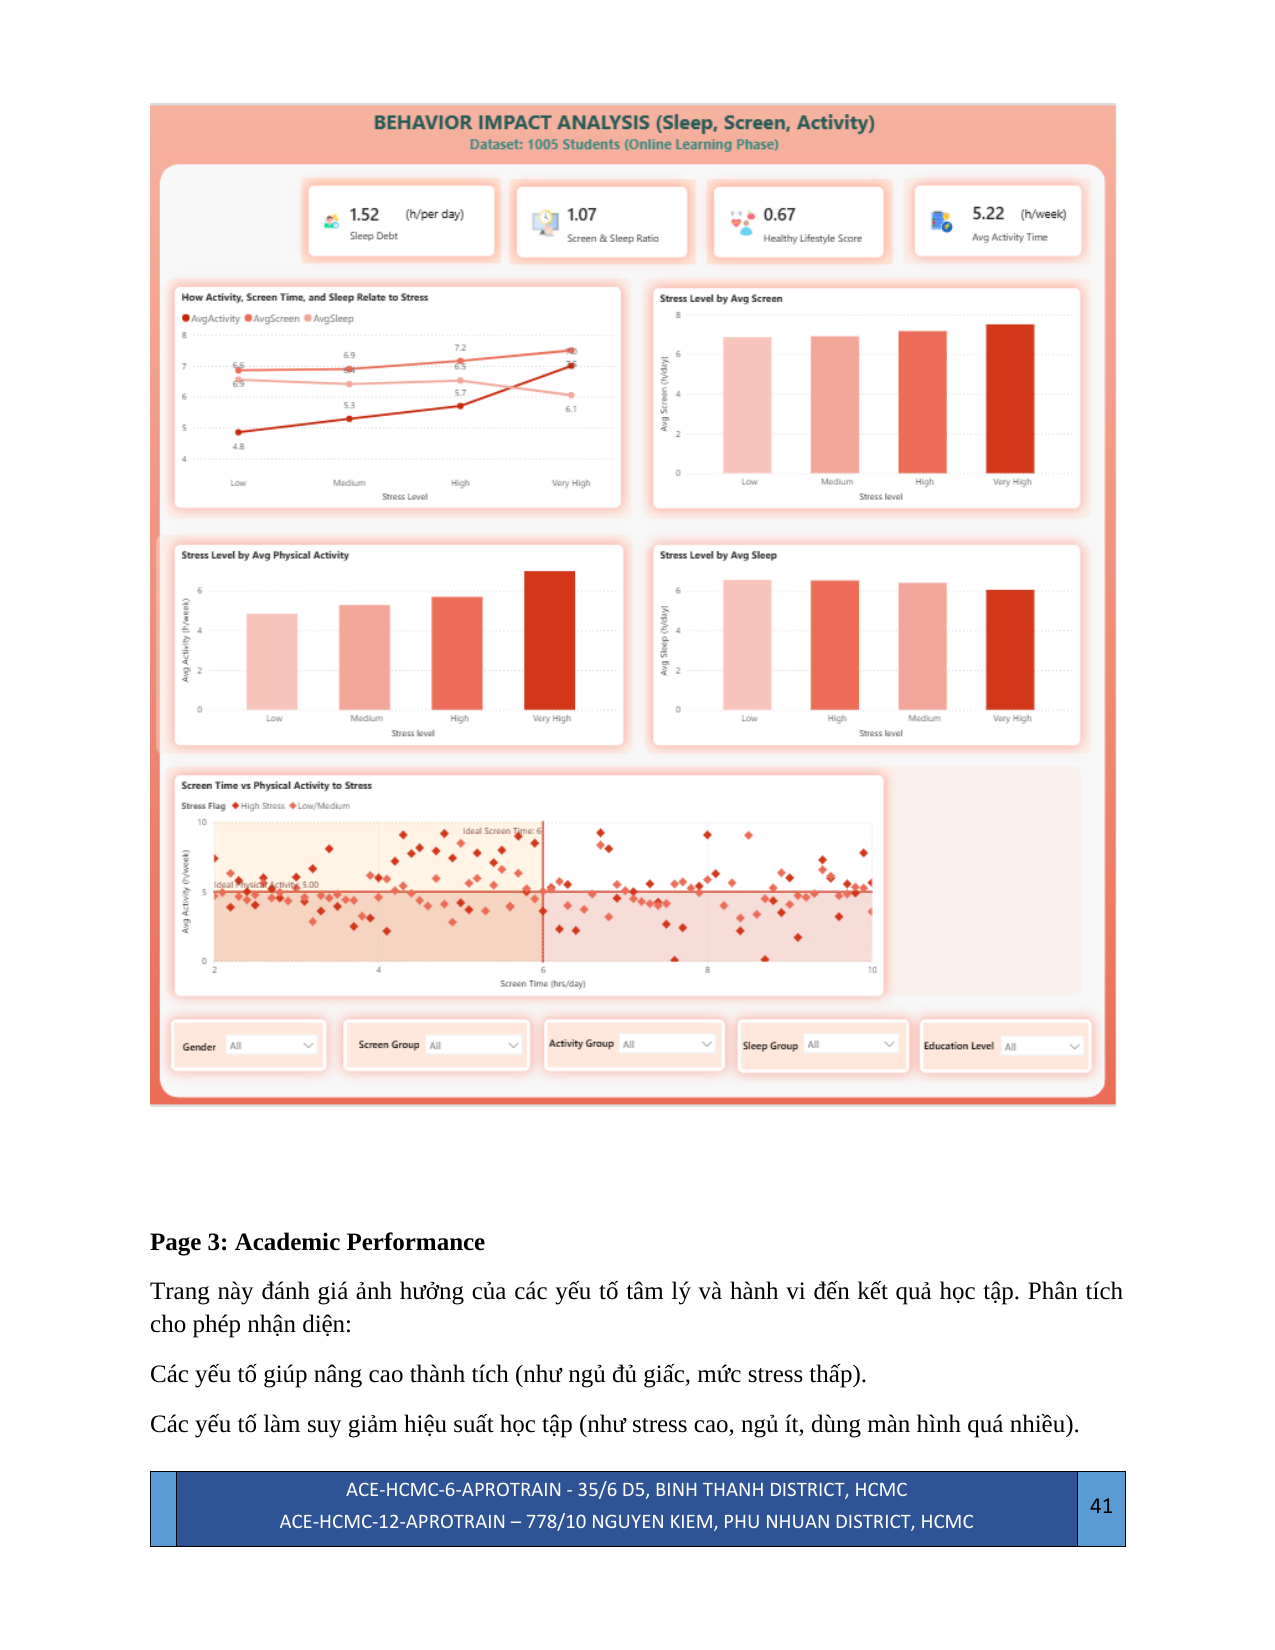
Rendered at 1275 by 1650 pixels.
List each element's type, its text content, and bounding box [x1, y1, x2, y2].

text Các yếu tố giúp nâng cao thành tích (như ngủ đủ giấc, mức stress thấp). [150, 1359, 1124, 1388]
text Page 3: Academic Performance [150, 1227, 1124, 1256]
text Trang này đánh giá ảnh hưởng của các yếu tố tâm lý và hành vi đến kết quả học tập. Phân tích cho phép nhận diện: [150, 1276, 1124, 1338]
picture [150, 103, 1117, 1107]
text Các yếu tố làm suy giảm hiệu suất học tập (như stress cao, ngủ ít, dùng màn hình quá nhiều). [150, 1409, 1124, 1438]
